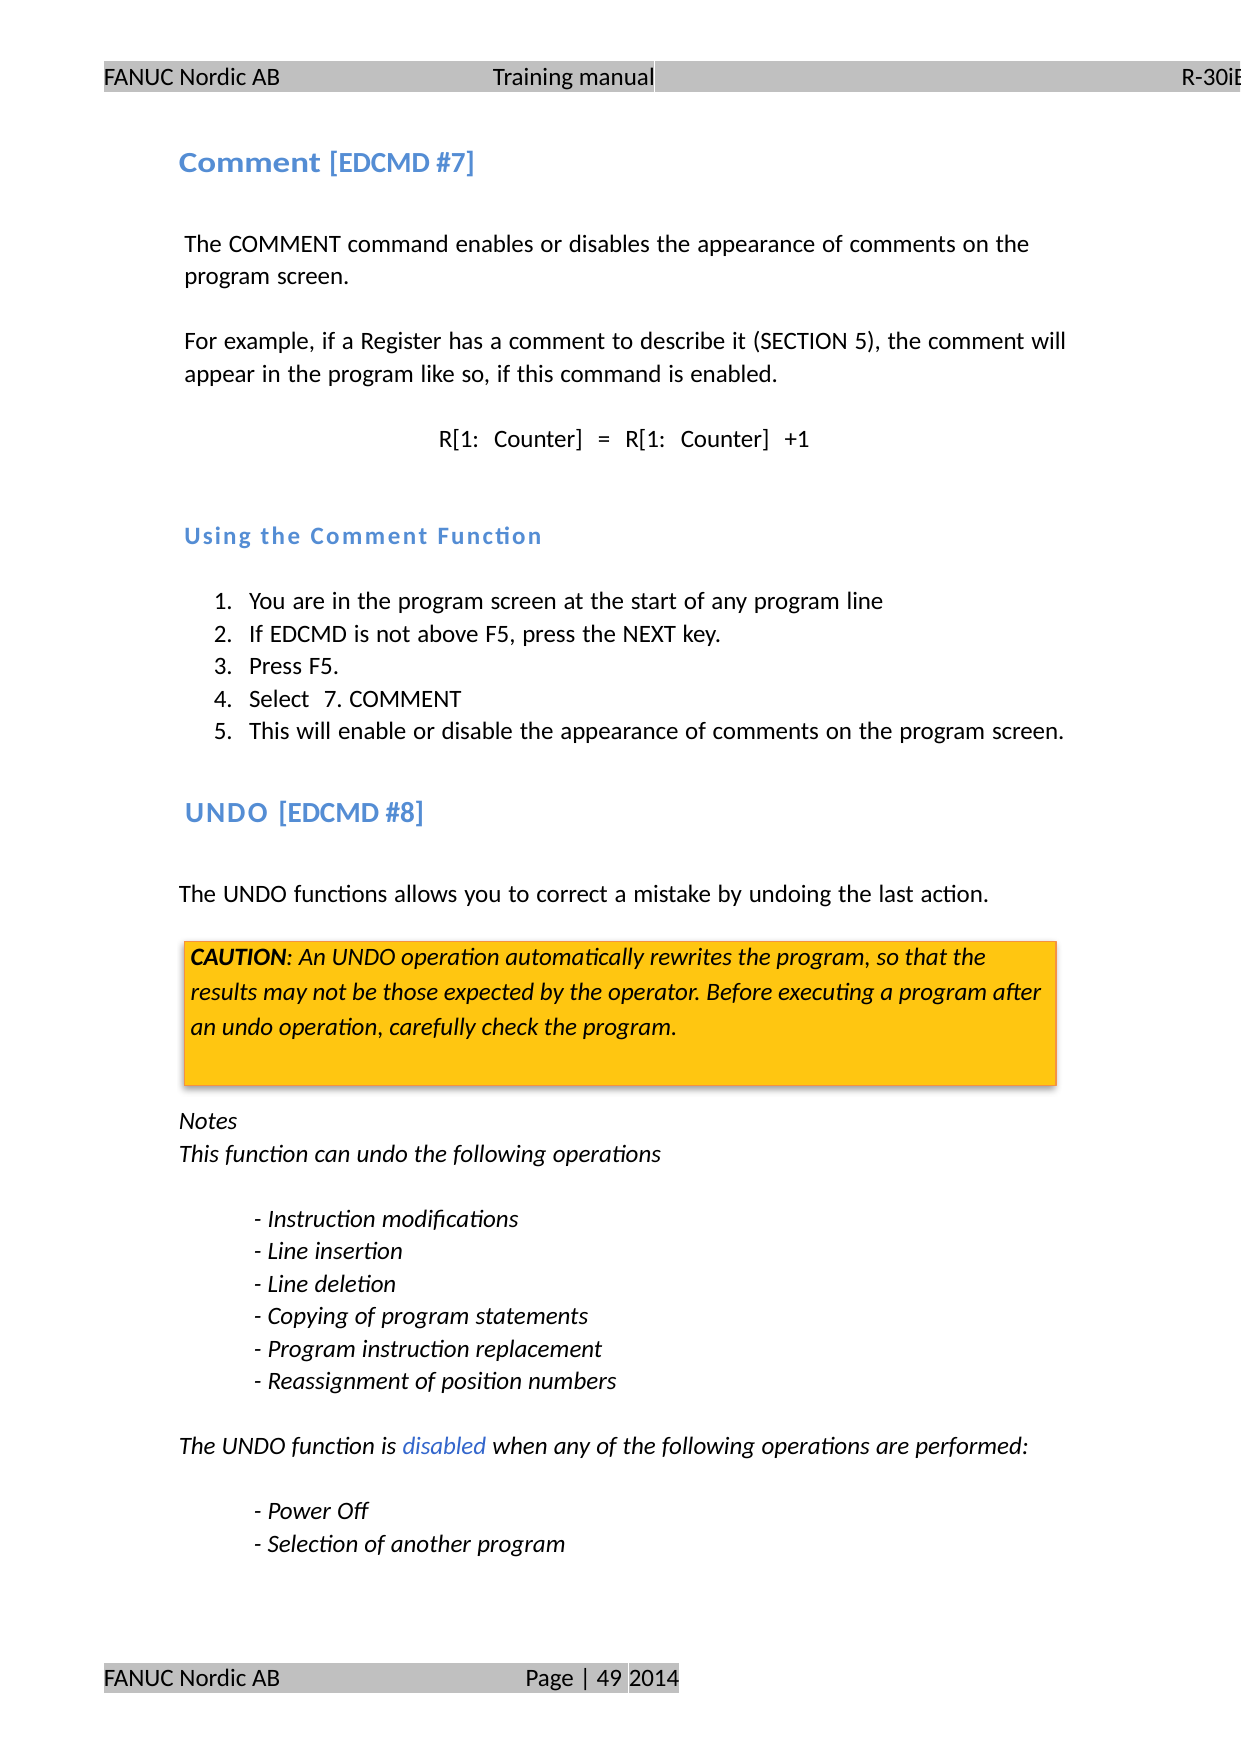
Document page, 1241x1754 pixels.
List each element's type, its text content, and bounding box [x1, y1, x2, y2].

text - Program instruction replacement [178, 1332, 1138, 1364]
text 5. This will enable or disable the appearance of comments on the program screen. [184, 714, 1138, 747]
text This function can undo the following operations [178, 1137, 1138, 1169]
text UNDO [EDCMD #8] [110, 779, 1138, 844]
text - Line insertion [178, 1234, 1138, 1267]
text - Instruction modifications [178, 1202, 1138, 1234]
text The UNDO functions allows you to correct a mistake by undoing the last action. [178, 877, 1138, 909]
text - Reassignment of position numbers [178, 1364, 1138, 1397]
text Using the Comment Function [184, 519, 1138, 552]
text - Line deletion [178, 1267, 1138, 1299]
text - Copying of program statements [178, 1299, 1138, 1332]
text program screen. [184, 259, 1138, 292]
text - Power Off [178, 1494, 1138, 1527]
text Notes [178, 1104, 1138, 1137]
text R[1: Counter] = R[1: Counter] +1 [184, 422, 1138, 454]
text Comment [EDCMD #7] [103, 129, 1138, 194]
text For example, if a Register has a comment to describe it (SECTION 5), the comment will [184, 324, 1138, 357]
text 2. If EDCMD is not above F5, press the NEXT key. [184, 617, 1138, 649]
text 4. Select 7. COMMENT [184, 682, 1138, 714]
text 1. You are in the program screen at the start of any program line [184, 584, 1138, 617]
text The COMMENT command enables or disables the appearance of comments on the [184, 227, 1138, 259]
text - Selection of another program [178, 1527, 1138, 1559]
text appear in the program like so, if this command is enabled. [184, 357, 1138, 389]
text The UNDO function is disabled when any of the following operations are performed: [178, 1429, 1138, 1462]
text 3. Press F5. [184, 649, 1138, 682]
